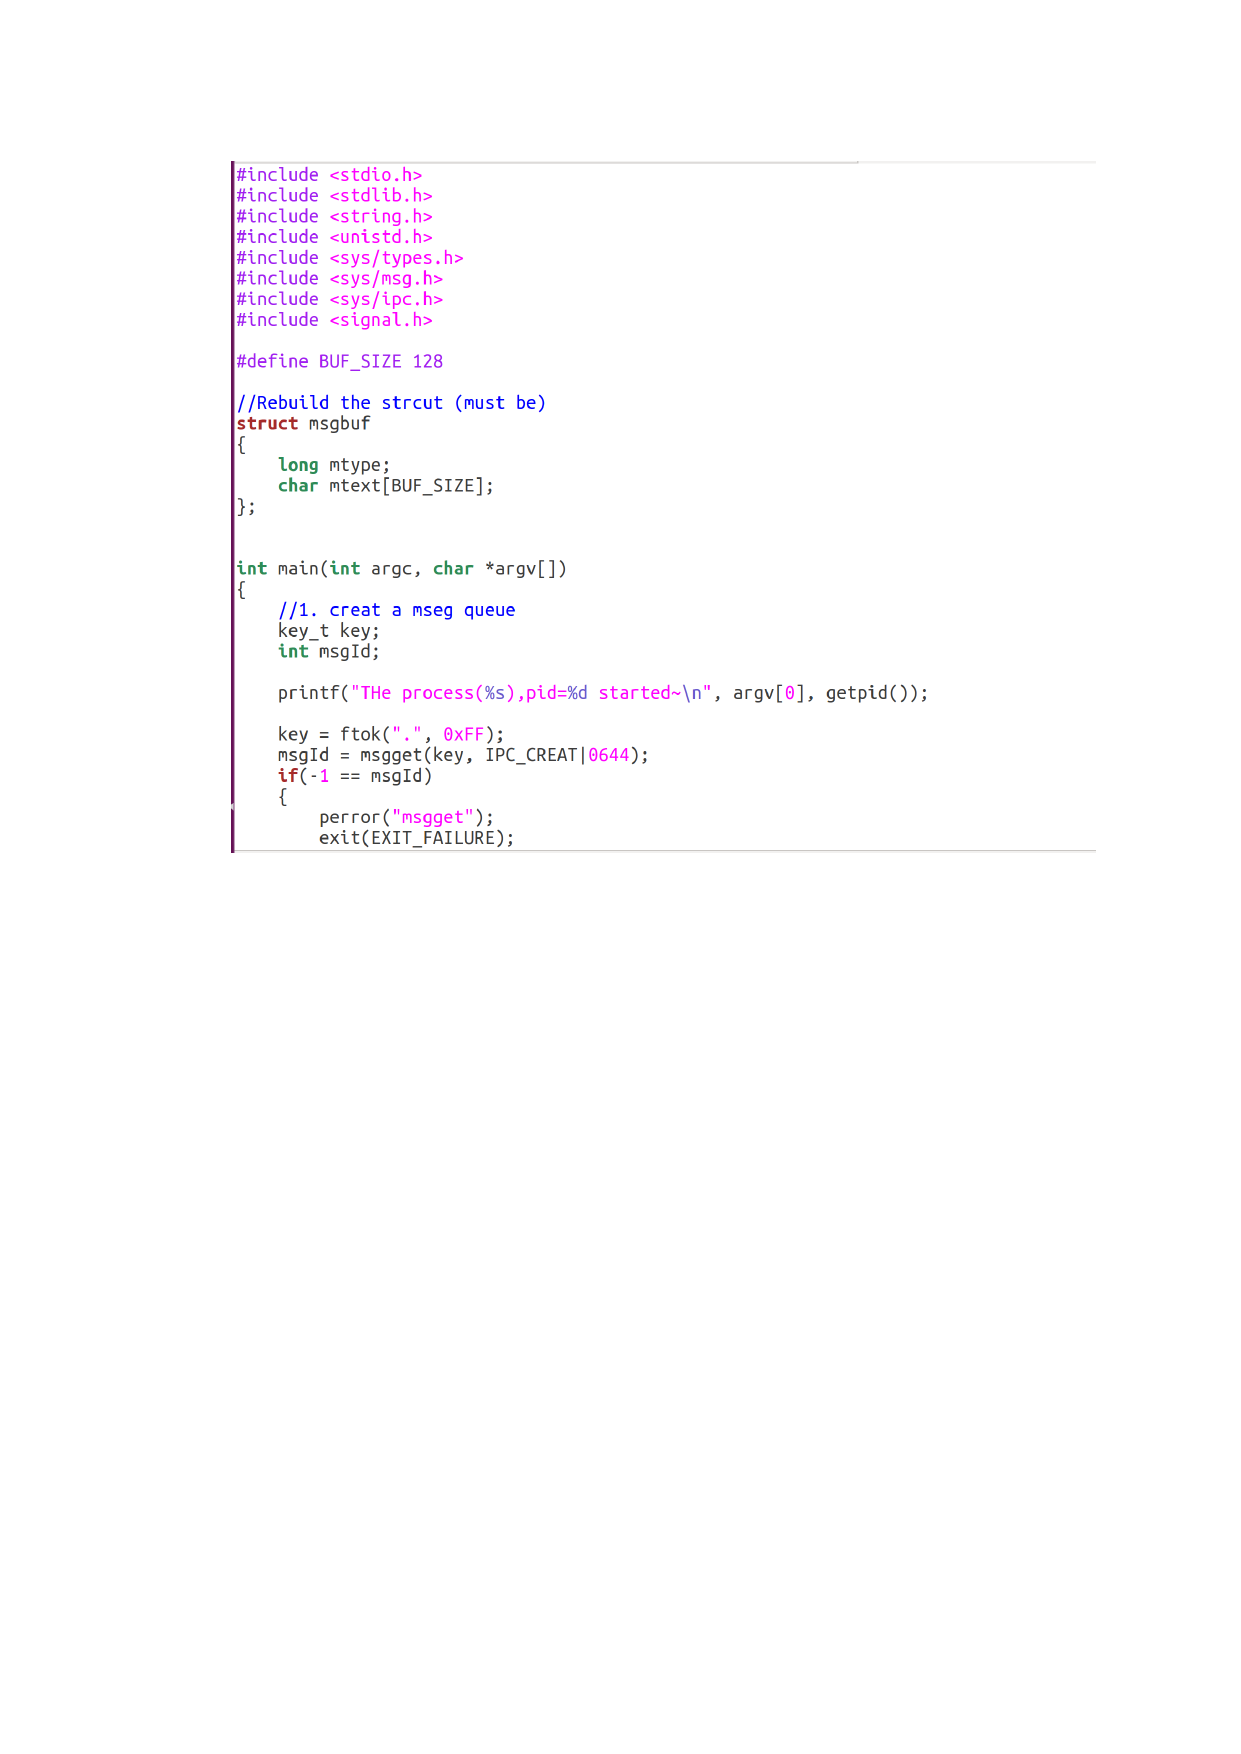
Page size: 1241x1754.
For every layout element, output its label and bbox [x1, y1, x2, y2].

picture [231, 161, 1096, 853]
